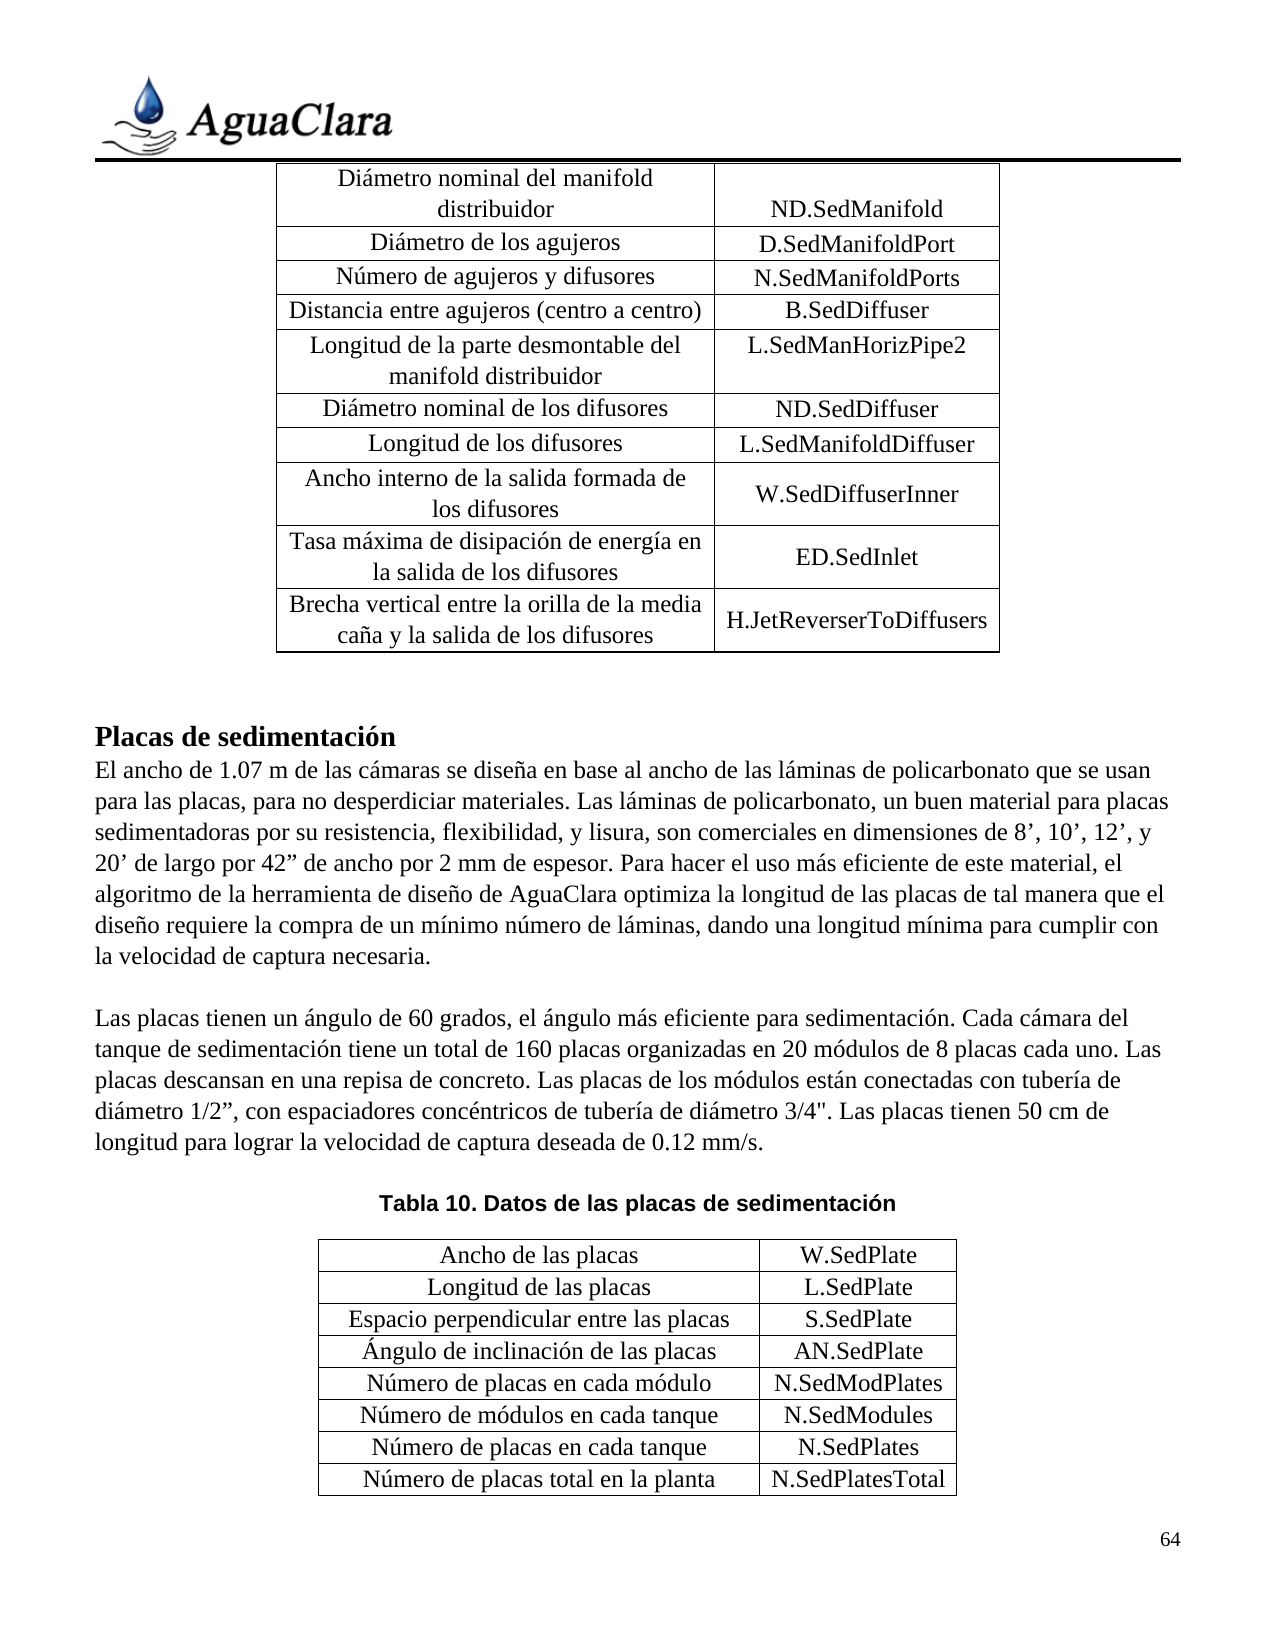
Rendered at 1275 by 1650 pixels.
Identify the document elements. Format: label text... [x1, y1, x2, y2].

table_cell L.SedManHorizPipe2 [715, 330, 999, 392]
table_header Diámetro nominal del manifold distribuidor [277, 164, 714, 226]
table_cell Número de agujeros y difusores [277, 261, 714, 294]
table_cell Brecha vertical entre la orilla de la media caña y la salida de los difusores [277, 589, 714, 651]
table_header W.SedPlate [760, 1240, 956, 1271]
table_cell L.SedPlate [760, 1272, 956, 1303]
table_cell N.SedModules [760, 1400, 956, 1431]
table_cell AN.SedPlate [760, 1336, 956, 1367]
table_cell Espacio perpendicular entre las placas [319, 1304, 759, 1335]
table_cell Longitud de los difusores [277, 428, 714, 462]
table_cell W.SedDiffuserInner [715, 463, 999, 525]
table_cell B.SedDiffuser [715, 295, 999, 329]
table_cell Número de placas en cada módulo [319, 1368, 759, 1399]
table_cell Número de placas total en la planta [319, 1464, 759, 1495]
table_cell S.SedPlate [760, 1304, 956, 1335]
picture [94, 75, 412, 158]
text El ancho de 1.07 m de las cámaras se diseña en base al ancho de las láminas de policarbonato que se usan para las placas, para no desperdiciar materiales. Las láminas de policarbonato, un buen material para placas sedimentadoras por su resistencia, flexibilidad, y lisura, son comerciales en dimensiones de 8’, 10’, 12’, y 20’ de largo por 42” de ancho por 2 mm de espesor. Para hacer el uso más eficiente de este material, el algoritmo de la herramienta de diseño de AguaClara optimiza la longitud de las placas de tal manera que el diseño requiere la compra de un mínimo número de láminas, dando una longitud mínima para cumplir con la velocidad de captura necesaria. [94, 755, 1181, 970]
table_cell Distancia entre agujeros (centro a centro) [277, 295, 714, 329]
table_cell ND.SedDiffuser [715, 394, 999, 427]
table_cell D.SedManifoldPort [715, 227, 999, 260]
text Las placas tienen un ángulo de 60 grados, el ángulo más eficiente para sedimentación. Cada cámara del tanque de sedimentación tiene un total de 160 placas organizadas en 20 módulos de 8 placas cada uno. Las placas descansan en una repisa de concreto. Las placas de los módulos están conectadas con tubería de diámetro 1/2”, con espaciadores concéntricos de tubería de diámetro 3/4". Las placas tienen 50 cm de longitud para lograr la velocidad de captura deseada de 0.12 mm/s. [94, 1003, 1181, 1156]
table_cell N.SedModPlates [760, 1368, 956, 1399]
table_cell Longitud de la parte desmontable del manifold distribuidor [277, 330, 714, 392]
table_cell H.JetReverserToDiffusers [715, 589, 999, 651]
table_cell N.SedManifoldPorts [715, 261, 999, 294]
table_cell N.SedPlates [760, 1432, 956, 1463]
table_cell Número de placas en cada tanque [319, 1432, 759, 1463]
table_cell Diámetro nominal de los difusores [277, 394, 714, 427]
table_header ND.SedManifold [715, 164, 999, 226]
table_header Ancho de las placas [319, 1240, 759, 1271]
subtitle Placas de sedimentación [94, 719, 1181, 752]
table_cell Número de módulos en cada tanque [319, 1400, 759, 1431]
table_cell L.SedManifoldDiffuser [715, 428, 999, 462]
table_cell N.SedPlatesTotal [760, 1464, 956, 1495]
table_cell Ancho interno de la salida formada de los difusores [277, 463, 714, 525]
table_cell Diámetro de los agujeros [277, 227, 714, 260]
table_cell Tasa máxima de disipación de energía en la salida de los difusores [277, 526, 714, 588]
table_cell Longitud de las placas [319, 1272, 759, 1303]
table_cell ED.SedInlet [715, 526, 999, 588]
table_cell Ángulo de inclinación de las placas [319, 1336, 759, 1367]
